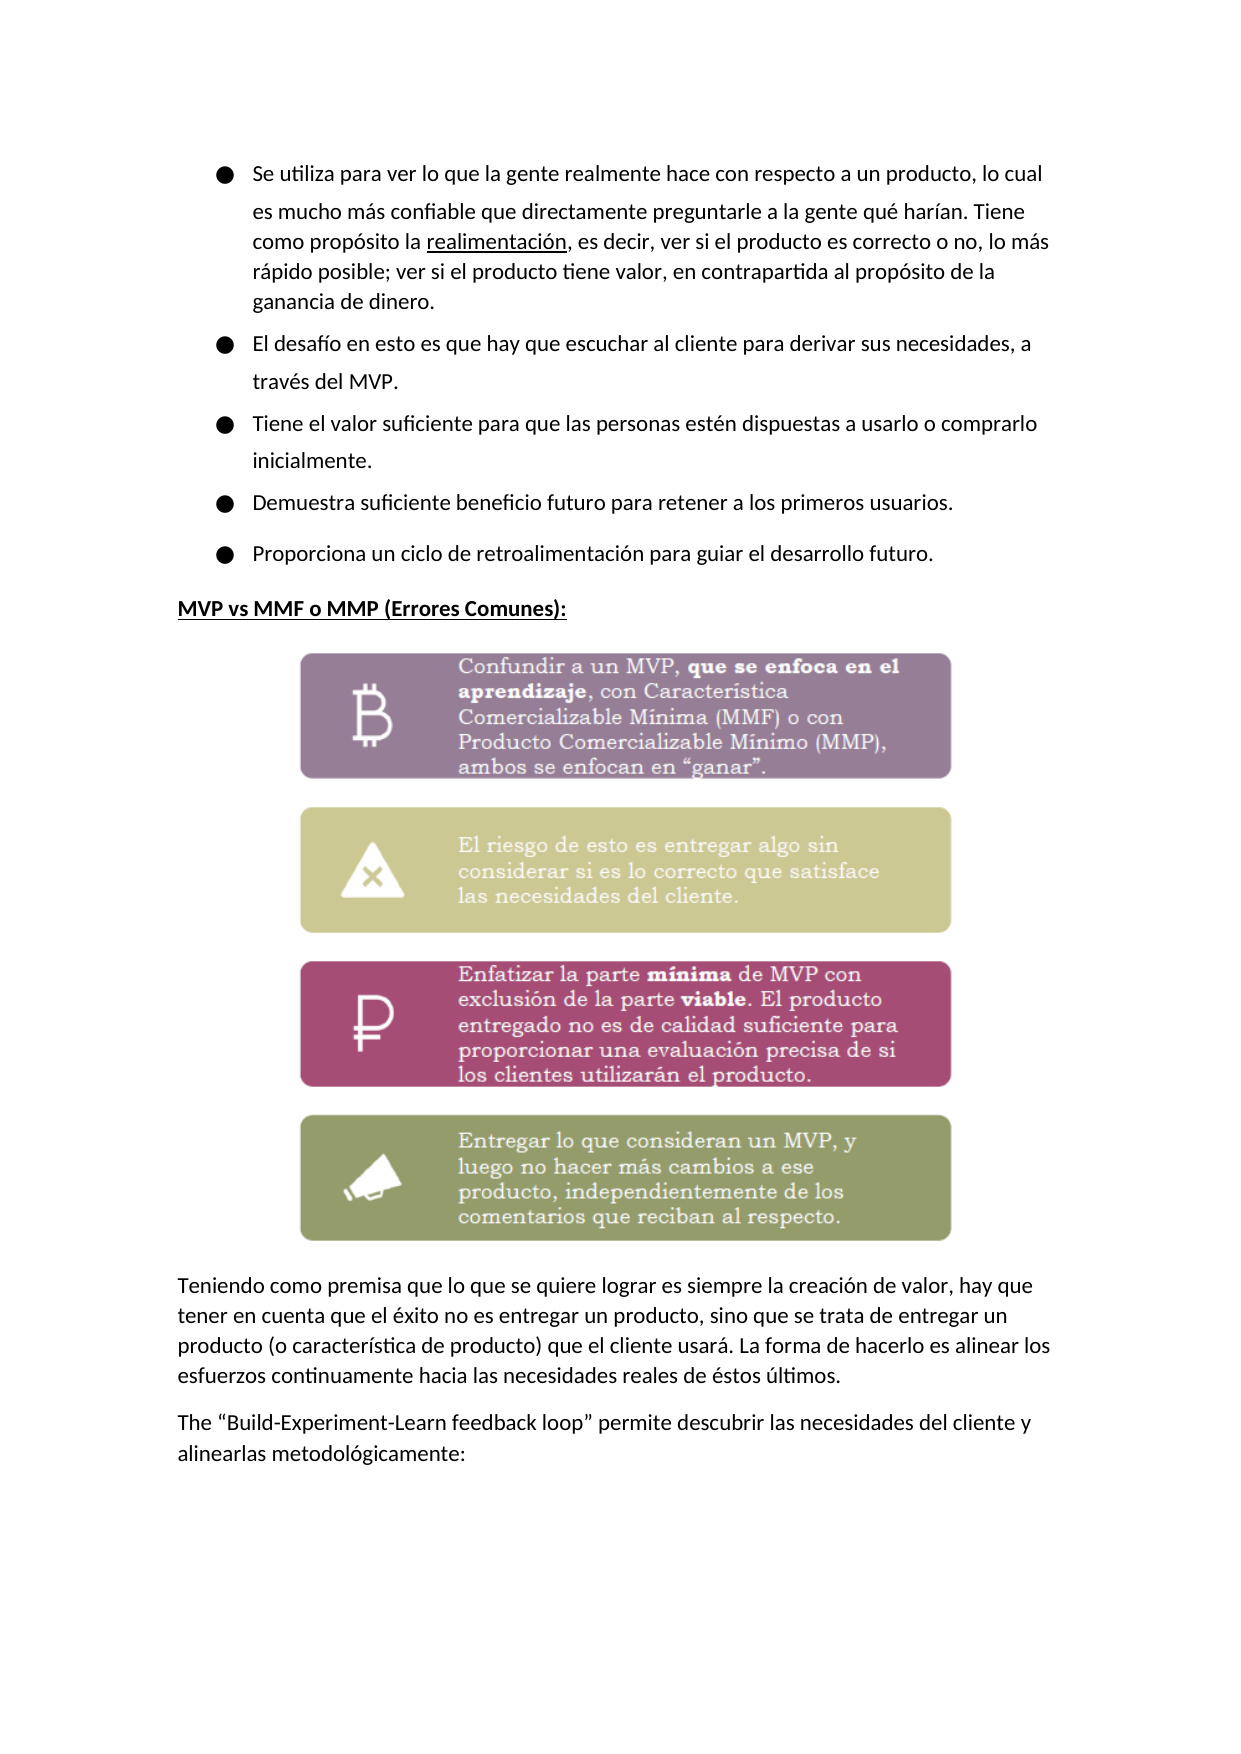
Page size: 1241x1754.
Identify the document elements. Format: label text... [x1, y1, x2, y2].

list El desafío en esto es que hay que escuchar al cliente para derivar sus necesidades, a través del MVP. [215, 318, 1063, 395]
text MVP vs MMF o MMP (Errores Comunes): [177, 594, 1063, 622]
list Se utiliza para ver lo que la gente realmente hace con respecto a un producto, lo cual es mucho más confiable que directamente preguntarle a la gente qué harían. Tiene como propósito la realimentación, es decir, ver si el producto es correcto o no, lo más rápido posible; ver si el producto tiene valor, en contrapartida al propósito de la ganancia de dinero. [215, 148, 1063, 315]
list Demuestra suficiente beneficio futuro para retener a los primeros usuarios. [215, 476, 1063, 523]
text Teniendo como premisa que lo que se quiere lograr es siempre la creación de valor, hay que tener en cuenta que el éxito no es entregar un producto, sino que se trata de entregar un producto (o característica de producto) que el cliente usará. La forma de hacerlo es alinear los esfuerzos continuamente hacia las necesidades reales de éstos últimos. [177, 1271, 1063, 1389]
list Tiene el valor suficiente para que las personas estén dispuestas a usarlo o comprarlo inicialmente. [215, 397, 1063, 474]
list Proporciona un ciclo de retroalimentación para guiar el desarrollo futuro. [215, 527, 1063, 574]
text The “Build-Experiment-Learn feedback loop” permite descubrir las necesidades del cliente y alinearlas metodológicamente: [177, 1408, 1063, 1467]
picture [281, 641, 959, 1252]
